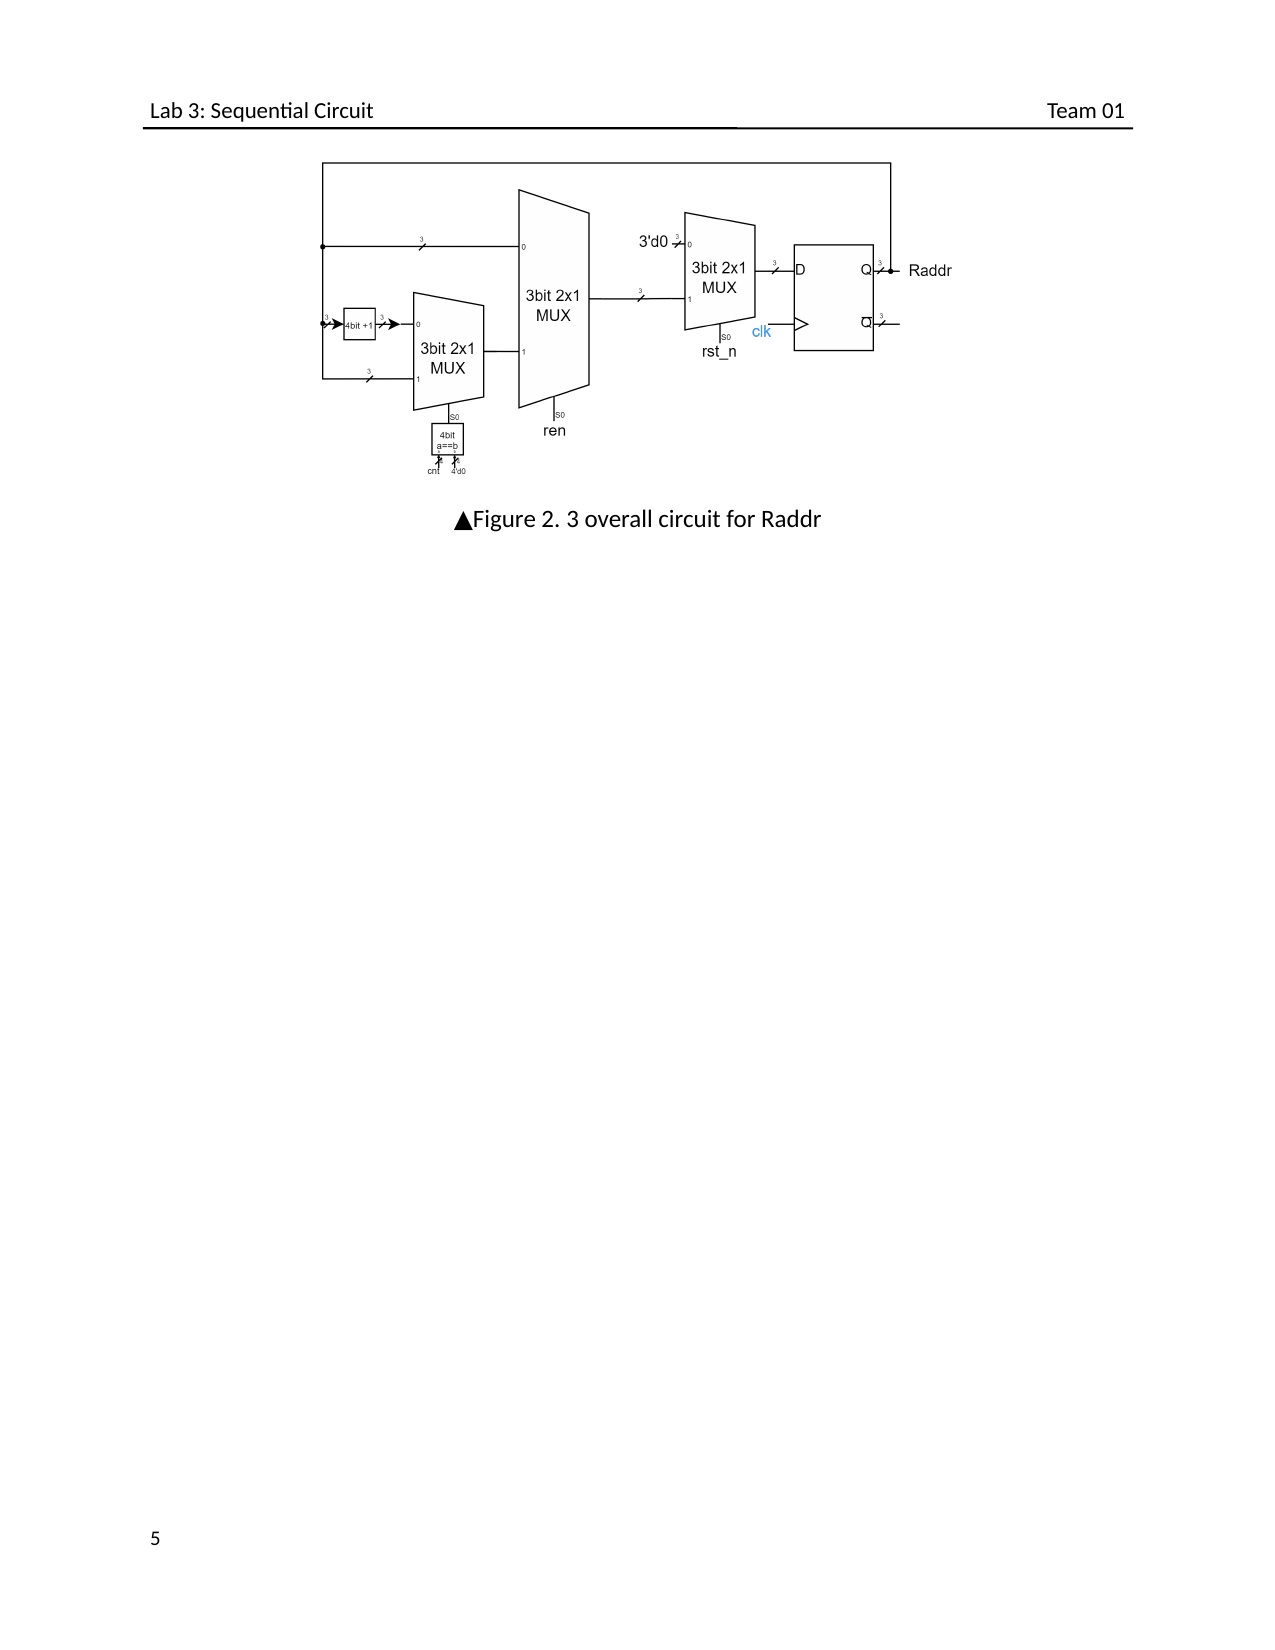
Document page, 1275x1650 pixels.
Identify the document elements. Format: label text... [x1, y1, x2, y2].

picture [293, 150, 982, 503]
